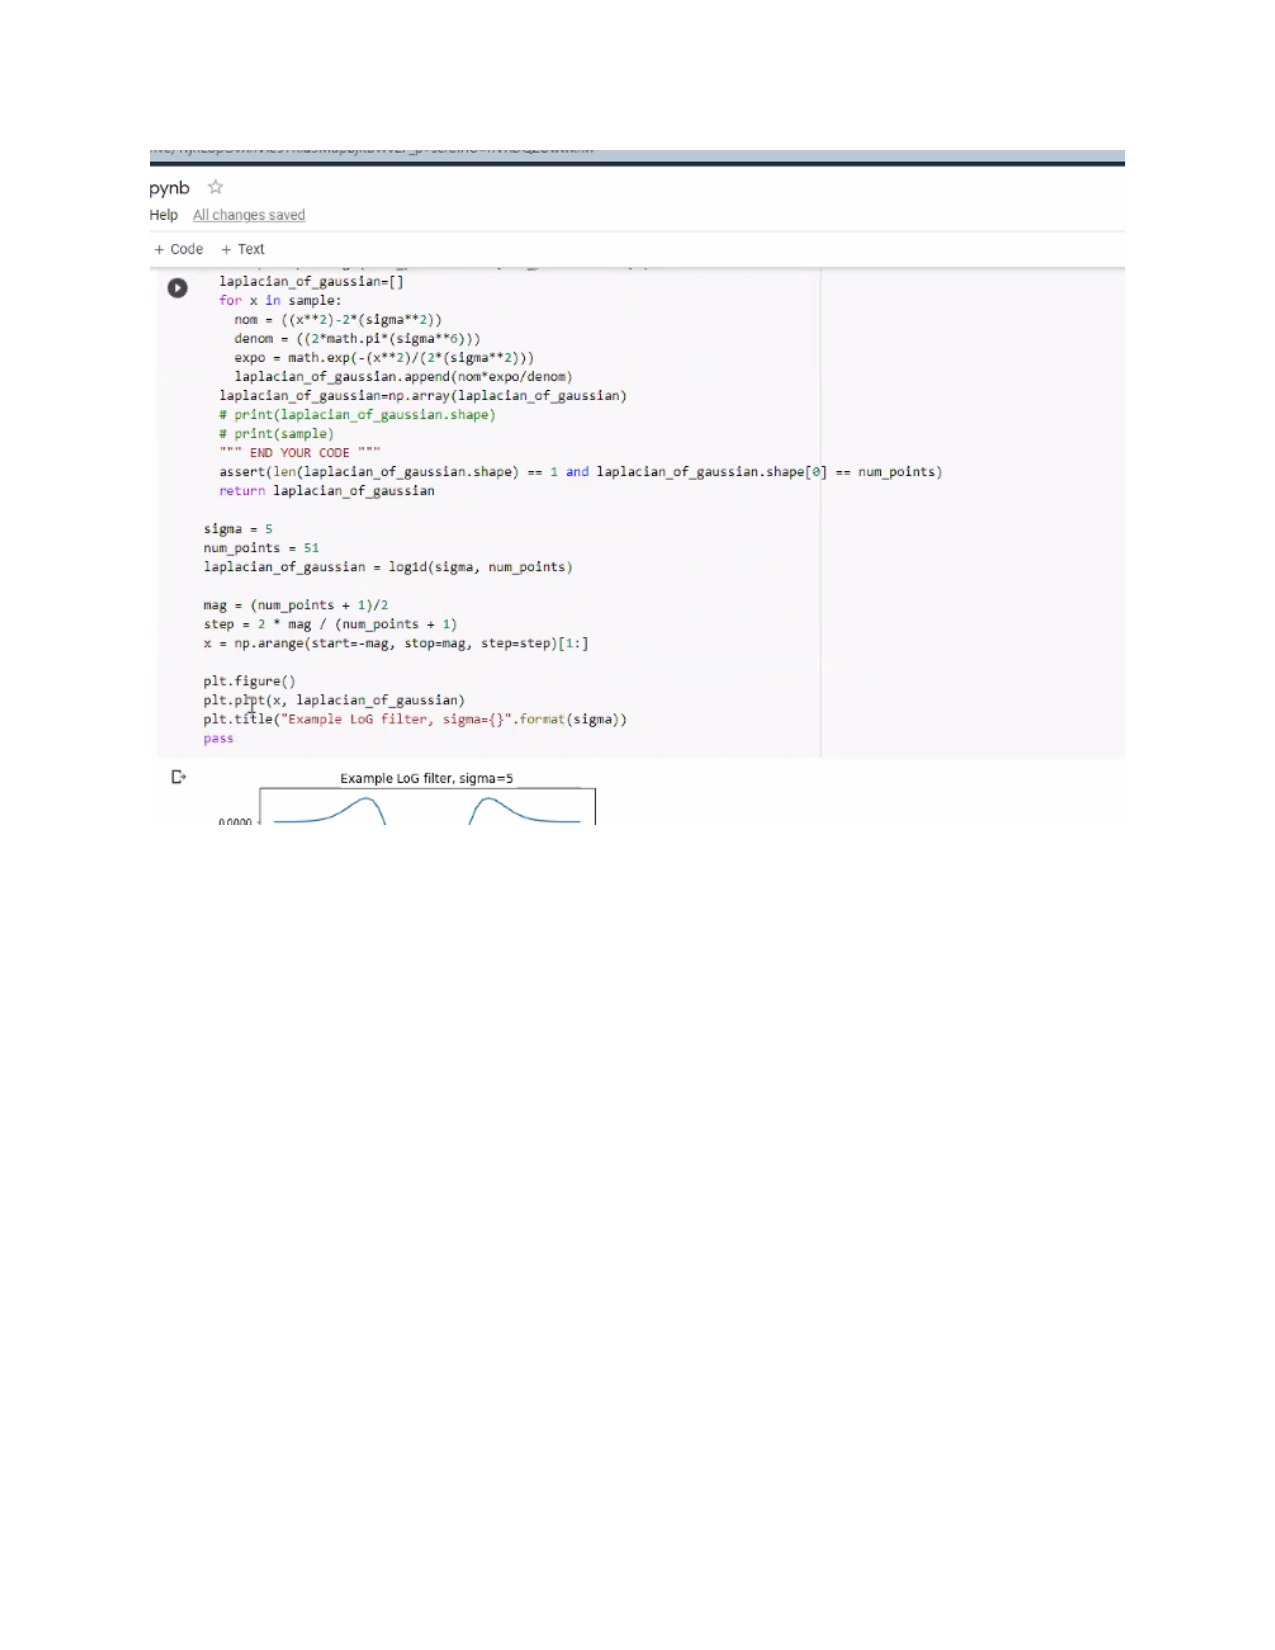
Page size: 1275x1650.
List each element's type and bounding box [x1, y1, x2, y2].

picture [150, 150, 1125, 825]
